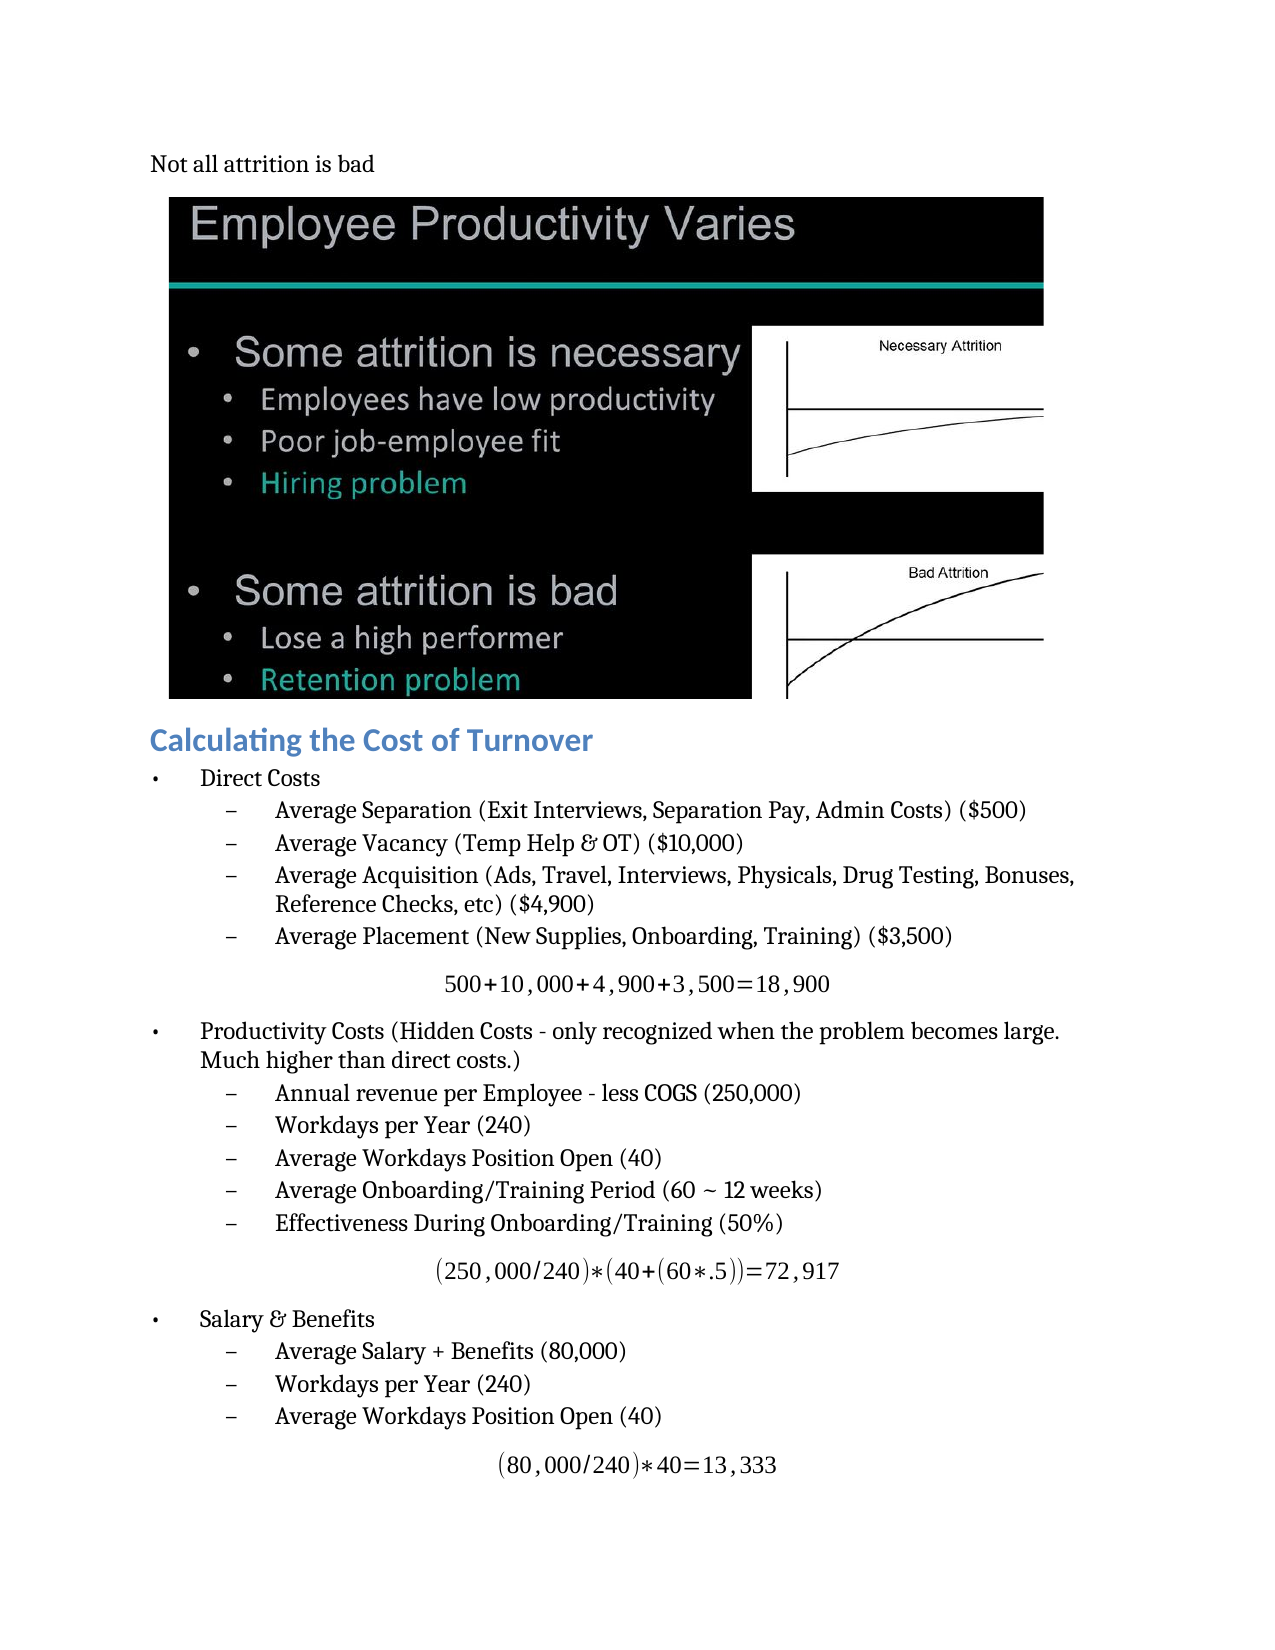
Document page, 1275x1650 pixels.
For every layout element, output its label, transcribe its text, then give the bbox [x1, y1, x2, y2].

list Average Separation (Exit Interviews, Separation Pay, Admin Costs) ($500) [225, 796, 1125, 825]
list Average Onboarding/Training Period (60 ~ 12 weeks) [225, 1176, 1125, 1205]
list Workdays per Year (240) [225, 1111, 1125, 1140]
subtitle Calculating the Cost of Turnover [150, 719, 1125, 760]
list Productivity Costs (Hidden Costs - only recognized when the problem becomes large. Much higher than direct costs.) [150, 1017, 1125, 1075]
text Not all attrition is bad [150, 150, 1125, 179]
list Average Acquisition (Ads, Travel, Interviews, Physicals, Drug Testing, Bonuses, Reference Checks, etc) ($4,900) [225, 861, 1125, 918]
picture [168, 197, 1044, 699]
list Salary & Benefits [150, 1305, 1125, 1333]
list Average Workdays Position Open (40) [225, 1402, 1125, 1431]
list Annual revenue per Employee - less COGS (250,000) [225, 1078, 1125, 1107]
list Average Salary + Benefits (80,000) [225, 1337, 1125, 1366]
list Average Workdays Position Open (40) [225, 1143, 1125, 1172]
list Workdays per Year (240) [225, 1370, 1125, 1398]
list Direct Costs [150, 763, 1125, 792]
list Average Placement (New Supplies, Onboarding, Training) ($3,500) [225, 922, 1125, 951]
list Average Vacancy (Temp Help & OT) ($10,000) [225, 828, 1125, 857]
list Effectiveness During Onboarding/Training (50%) [225, 1208, 1125, 1237]
